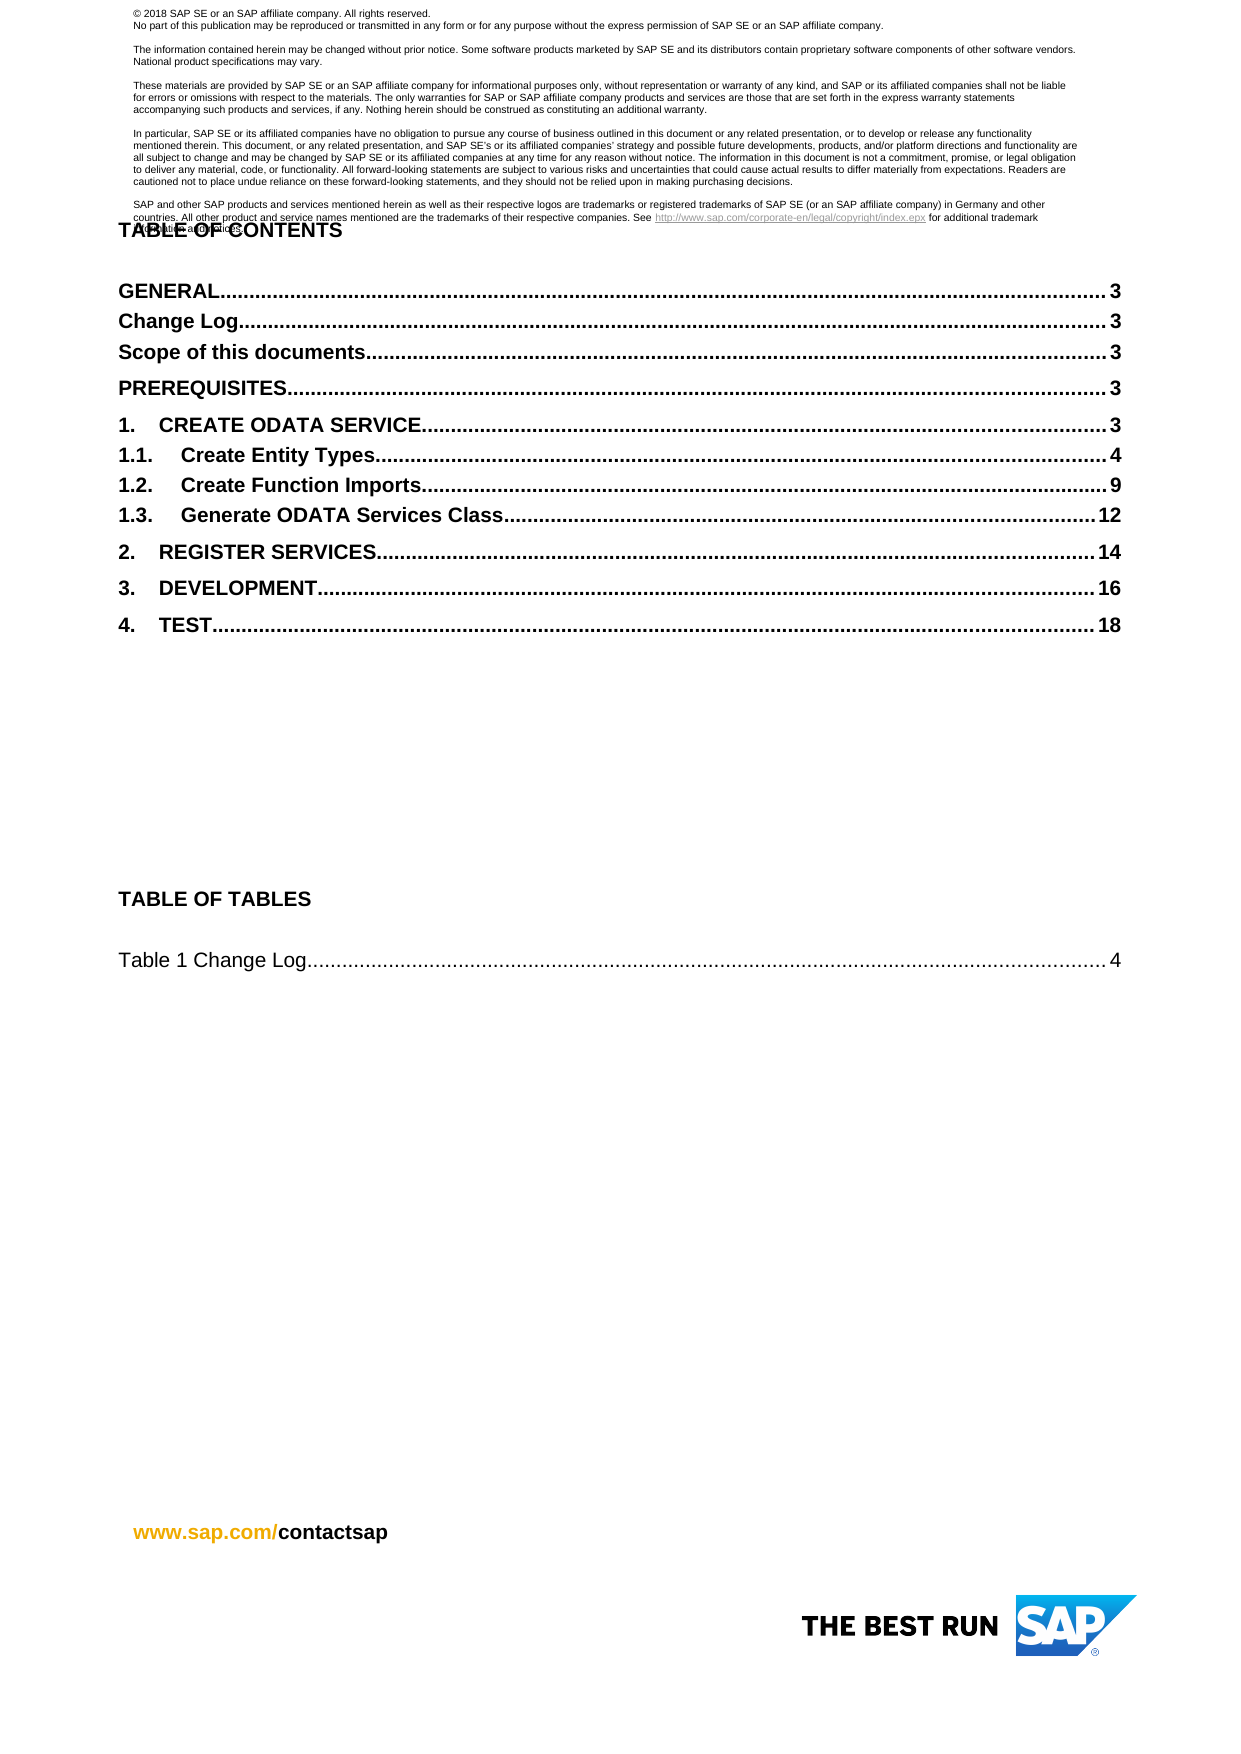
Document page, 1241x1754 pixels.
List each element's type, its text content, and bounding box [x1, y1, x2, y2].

text Table of ContentS [118, 218, 1122, 242]
text General 3 [118, 279, 1122, 303]
text 1.2. Create Function Imports 9 [118, 473, 1122, 497]
text Scope of this documents 3 [118, 339, 1122, 363]
picture [801, 1594, 1138, 1657]
text Prerequisites 3 [118, 376, 1122, 400]
text Change Log 3 [118, 309, 1122, 333]
text 1.1. Create Entity Types 4 [118, 443, 1122, 467]
text 3. development 16 [118, 576, 1122, 600]
text Table of Tables [118, 887, 1122, 911]
text 1. Create Odata service 3 [118, 412, 1122, 436]
text 4. Test 18 [118, 612, 1122, 636]
text Table 1 Change Log 4 [118, 948, 1122, 972]
text 1.3. Generate ODATA Services Class 12 [118, 503, 1122, 527]
text 2. Register services 14 [118, 539, 1122, 563]
